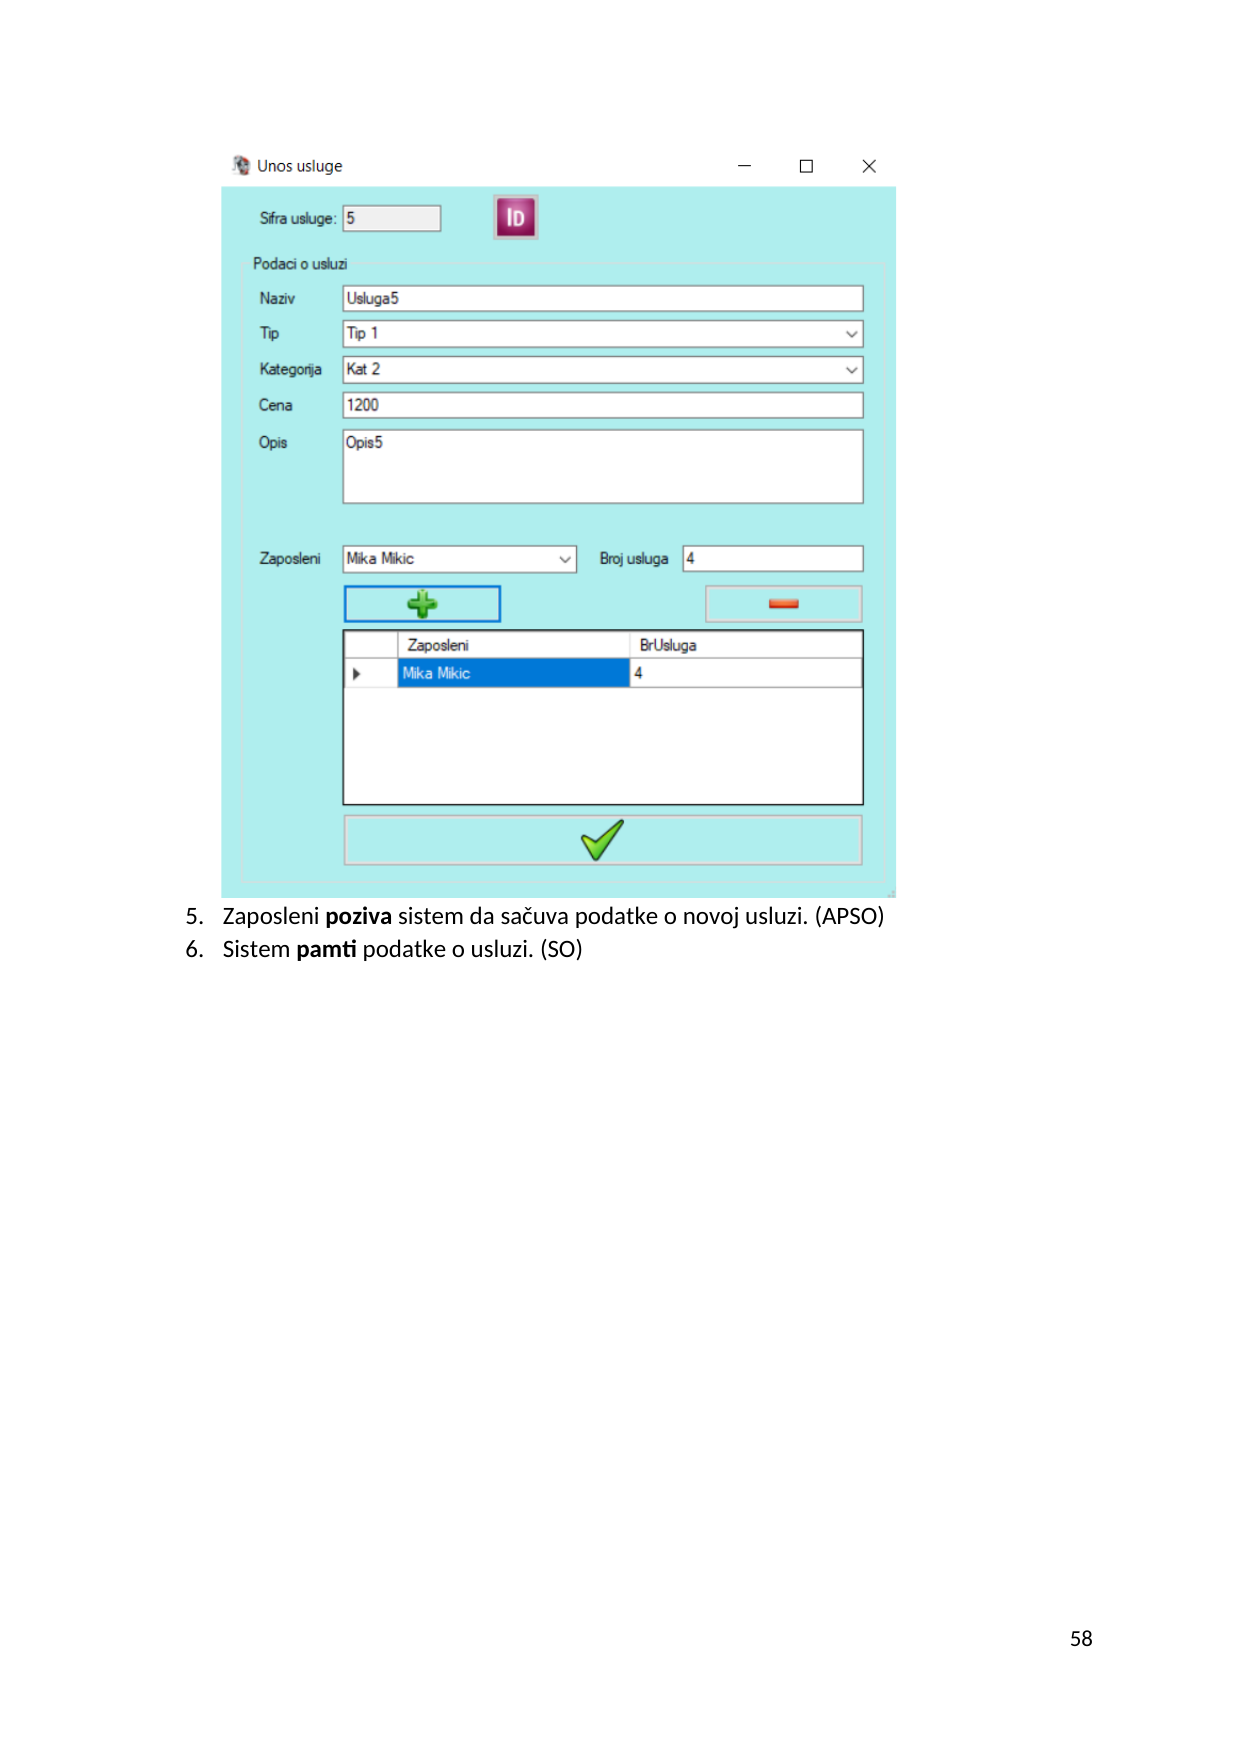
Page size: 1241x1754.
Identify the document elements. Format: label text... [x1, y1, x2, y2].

list Zaposleni poziva sistem da sačuva podatke o novoj usluzi. (APSO) [185, 900, 1093, 930]
list Sistem pamti podatke o usluzi. (SO) [185, 933, 1093, 963]
picture [221, 147, 897, 898]
